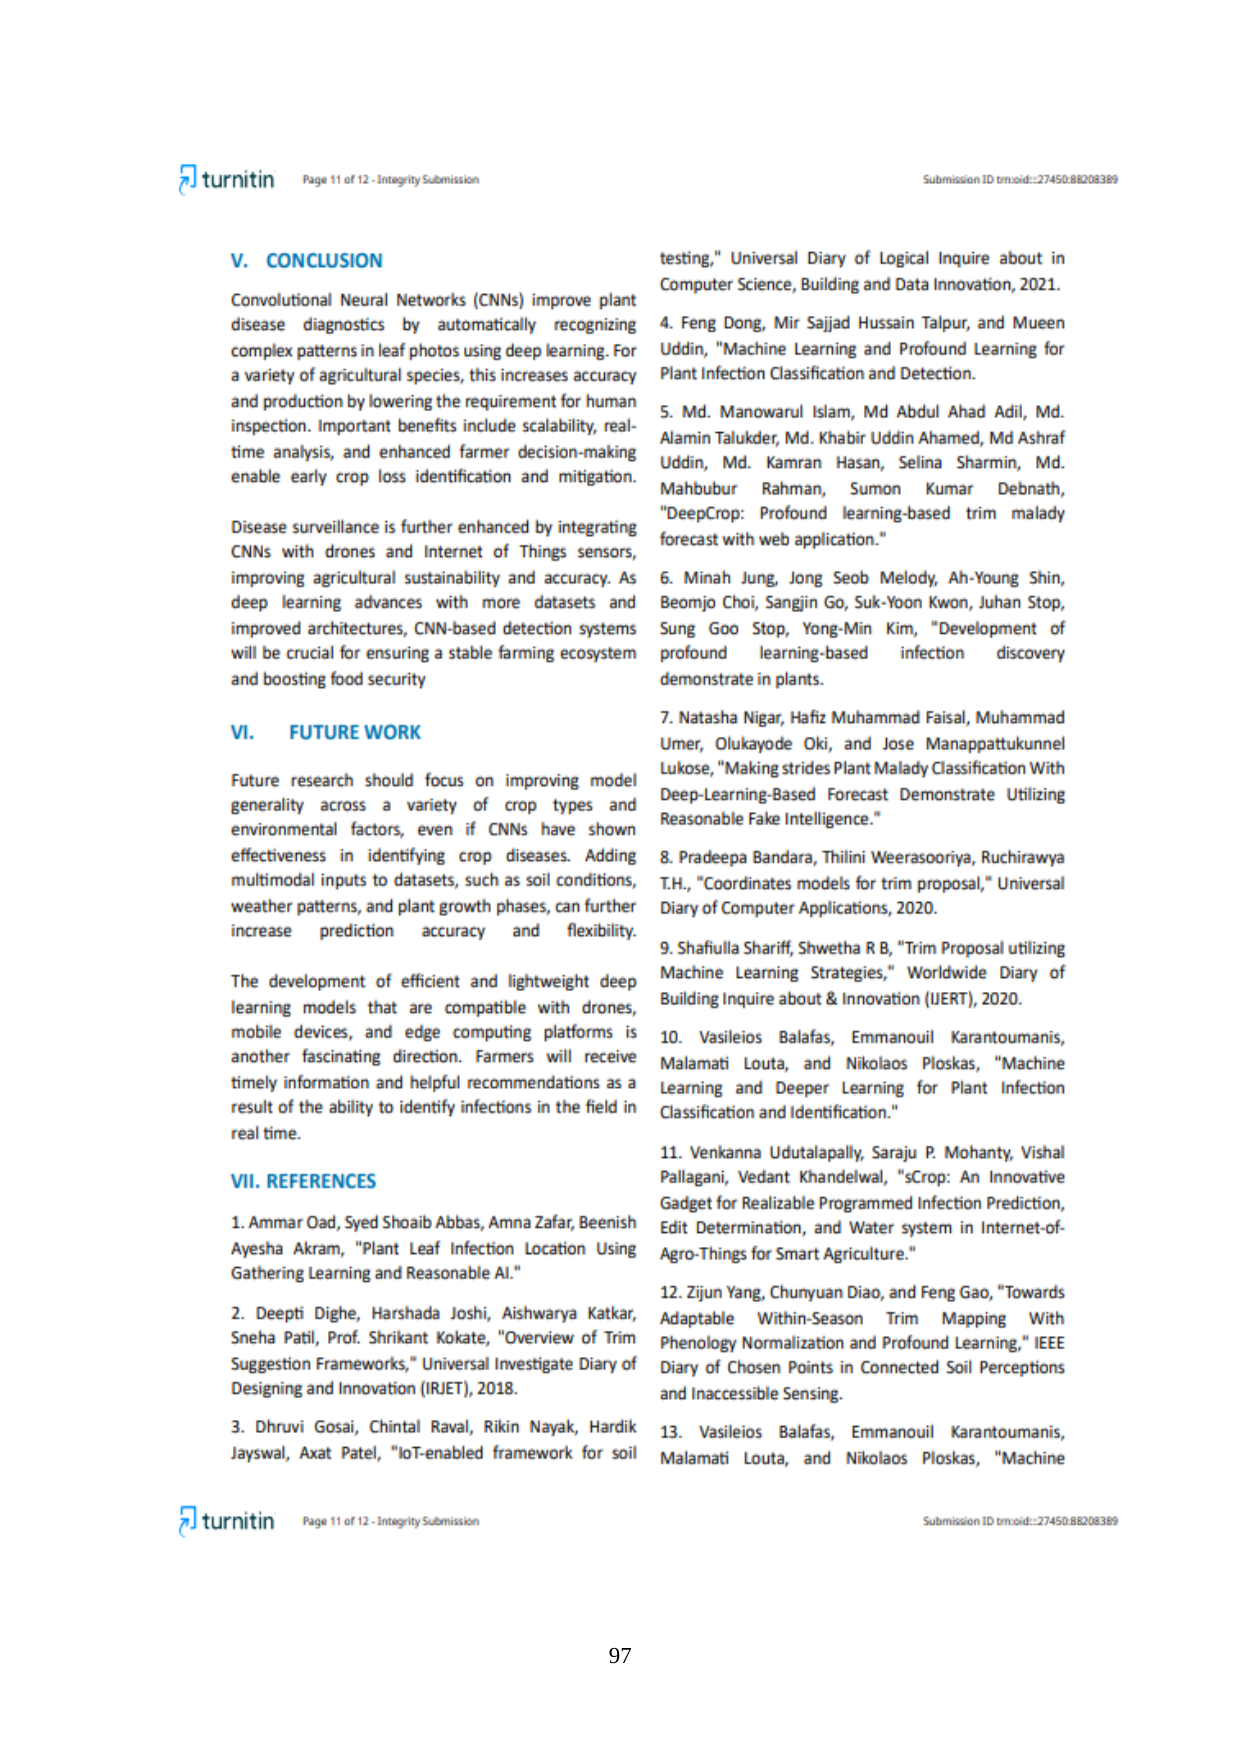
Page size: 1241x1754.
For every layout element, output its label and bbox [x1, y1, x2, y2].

picture [150, 150, 1145, 1550]
